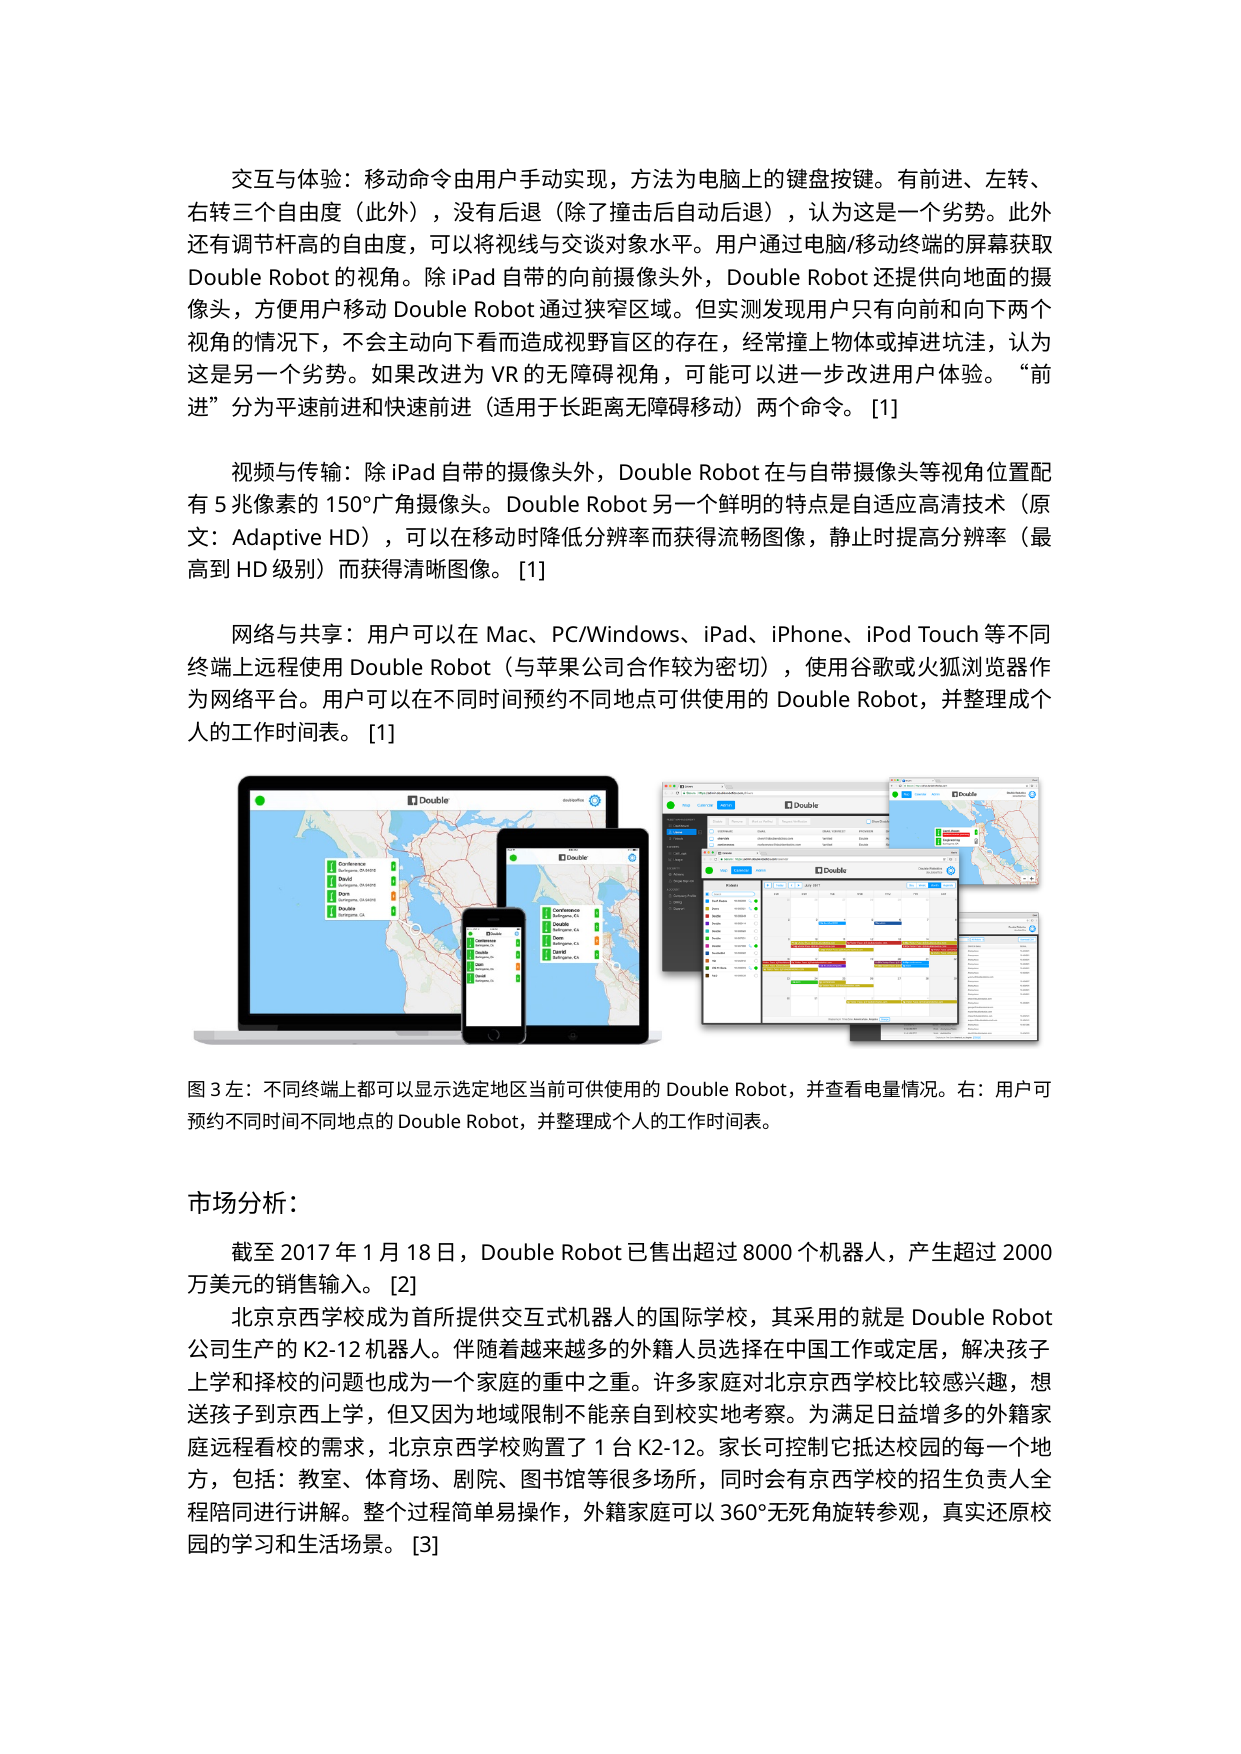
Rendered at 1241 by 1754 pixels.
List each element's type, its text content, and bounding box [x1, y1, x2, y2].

text 截至2017年1月18日，Double Robot已售出超过8000个机器人，产生超过2000万美元的销售输入。 [187, 1234, 1053, 1299]
text 北京京西学校成为首所提供交互式机器人的国际学校，其采用的就是Double Robot公司生产的K2-12机器人。伴随着越来越多的外籍人员选择在中国工作或定居，解决孩子上学和择校的问题也成为一个家庭的重中之重。许多家庭对北京京西学校比较感兴趣，想送孩子到京西上学，但又因为地域限制不能亲自到校实地考察。为满足日益增多的外籍家庭远程看校的需求，北京京西学校购置了1台K2-12。家长可控制它抵达校园的每一个地方，包括：教室、体育场、剧院、图书馆等很多场所，同时会有京西学校的招生负责人全程陪同进行讲解。整个过程简单易操作，外籍家庭可以360°无死角旋转参观，真实还原校园的学习和生活场景。 [187, 1299, 1053, 1559]
text 市场分析： [187, 1169, 1053, 1234]
text 交互与体验：移动命令由用户手动实现，方法为电脑上的键盘按键。有前进、左转、右转三个自由度（此外），没有后退（除了撞击后自动后退），认为这是一个劣势。此外还有调节杆高的自由度，可以将视线与交谈对象水平。用户通过电脑/移动终端的屏幕获取Double Robot的视角。除iPad自带的向前摄像头外，Double Robot还提供向地面的摄像头，方便用户移动Double Robot通过狭窄区域。但实测发现用户只有向前和向下两个视角的情况下，不会主动向下看而造成视野盲区的存在，经常撞上物体或掉进坑洼，认为这是另一个劣势。如果改进为VR的无障碍视角，可能可以进一步改进用户体验。“前进”分为平速前进和快速前进（适用于长距离无障碍移动）两个命令。 [187, 162, 1053, 422]
picture [191, 768, 1047, 1051]
text 网络与共享：用户可以在Mac、PC/Windows、iPad、iPhone、iPod Touch等不同终端上远程使用Double Robot（与苹果公司合作较为密切），使用谷歌或火狐浏览器作为网络平台。用户可以在不同时间预约不同地点可供使用的Double Robot，并整理成个人的工作时间表。 [187, 617, 1053, 747]
text 视频与传输：除iPad自带的摄像头外，Double Robot在与自带摄像头等视角位置配有5兆像素的150°广角摄像头。Double Robot另一个鲜明的特点是自适应高清技术（原文：Adaptive HD），可以在移动时降低分辨率而获得流畅图像，静止时提高分辨率（最高到HD级别）而获得清晰图像。 [187, 454, 1053, 584]
